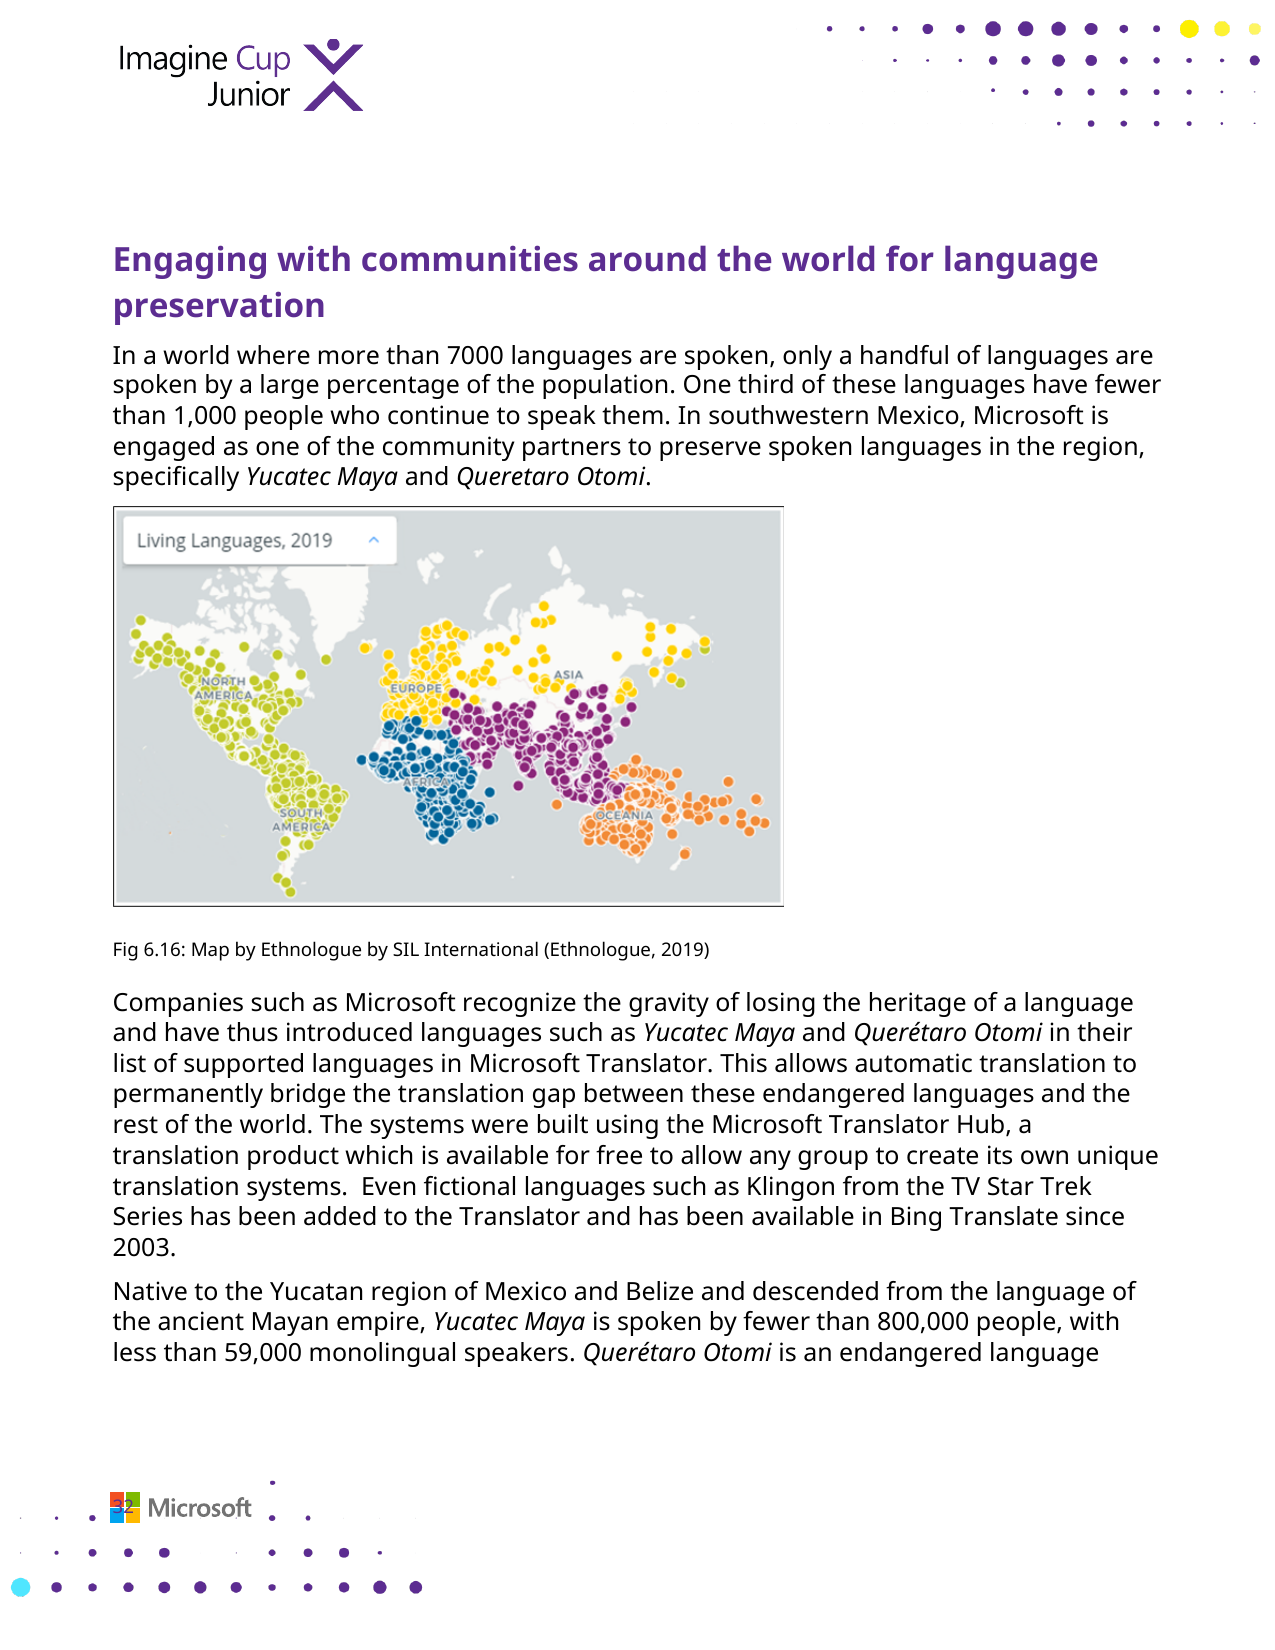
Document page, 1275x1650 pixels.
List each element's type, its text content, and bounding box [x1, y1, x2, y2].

picture [120, 12, 1275, 142]
picture [112, 505, 784, 908]
text In a world where more than 7000 languages are spoken, only a handful of languages are spoken by a large percentage of the population. One third of these languages have fewer than 1,000 people who continue to speak them. In southwestern Mexico, Microsoft is engaged as one of the community partners to preserve spoken languages in the region, specifically Yucatec Maya and Queretaro Otomi. [112, 339, 1162, 493]
text Companies such as Microsoft recognize the gravity of losing the heritage of a language and have thus introduced languages such as Yucatec Maya and Querétaro Otomi in their list of supported languages in Microsoft Translator. This allows automatic translation to permanently bridge the translation gap between these endangered languages and the rest of the world. The systems were built using the Microsoft Translator Hub, a translation product which is available for free to allow any group to create its own unique translation systems. Even fictional languages such as Klingon from the TV Star Trek Series has been added to the Translator and has been available in Bing Translate since 2003. [112, 987, 1162, 1264]
text Fig 6.16: Map by Ethnologue by SIL International (Ethnologue, 2019) [112, 937, 1162, 962]
subtitle Engaging with communities around the world for language preservation [112, 236, 1162, 327]
picture [0, 1451, 444, 1603]
